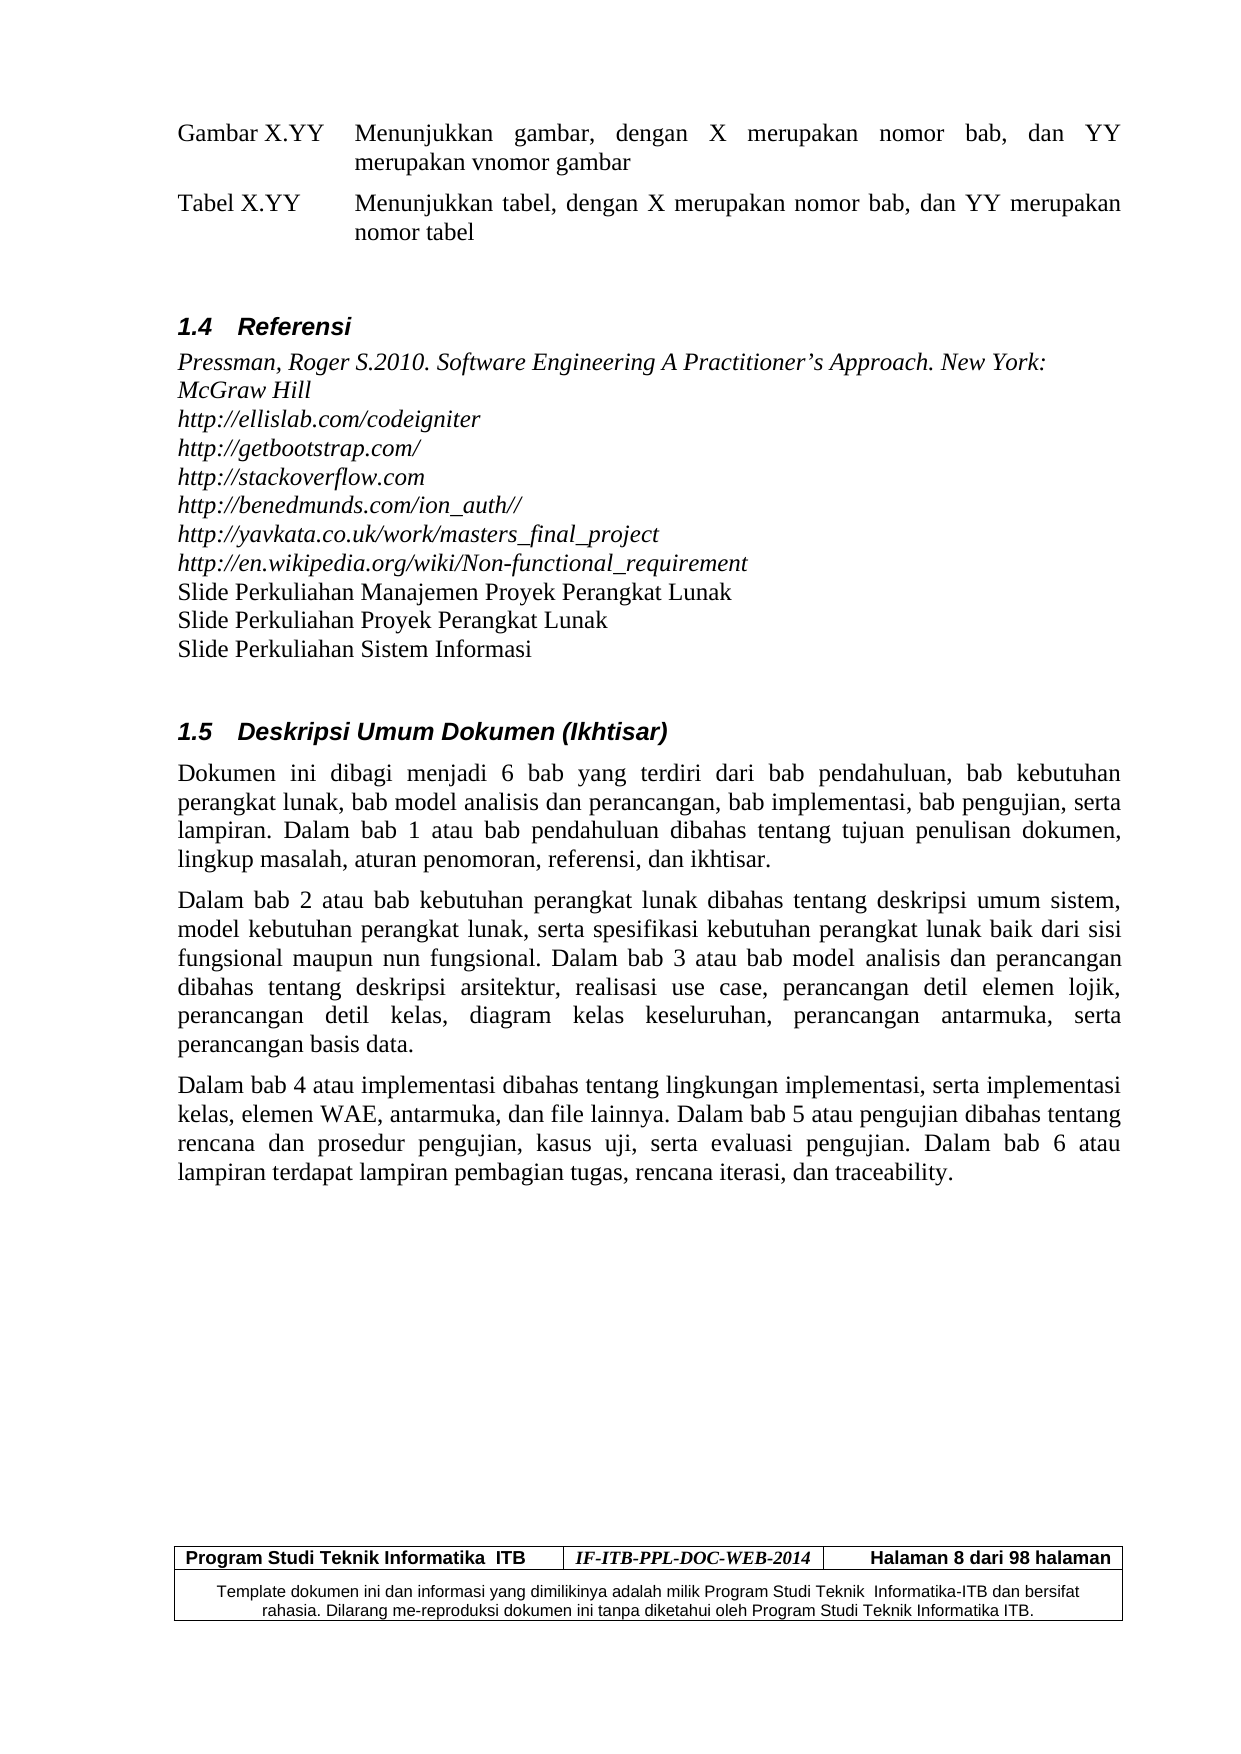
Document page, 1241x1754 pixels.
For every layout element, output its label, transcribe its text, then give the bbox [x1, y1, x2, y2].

text Gambar X.YY Menunjukkan gambar, dengan X merupakan nomor bab, dan YY merupakan vnomor gambar [177, 118, 1122, 176]
text http://getbootstrap.com/ http://stackoverflow.com [177, 433, 1122, 491]
subtitle Referensi [177, 312, 1122, 341]
text Slide Perkuliahan Sistem Informasi [177, 634, 1122, 663]
text Slide Perkuliahan Manajemen Proyek Perangkat Lunak [177, 577, 1122, 606]
text Dokumen ini dibagi menjadi 6 bab yang terdiri dari bab pendahuluan, bab kebutuhan perangkat lunak, bab model analisis dan perancangan, bab implementasi, bab pengujian, serta lampiran. Dalam bab 1 atau bab pendahuluan dibahas tentang tujuan penulisan dokumen, lingkup masalah, aturan penomoran, referensi, dan ikhtisar. [177, 758, 1122, 873]
subtitle Deskripsi Umum Dokumen (Ikhtisar) [177, 717, 1122, 746]
text Tabel X.YY Menunjukkan tabel, dengan X merupakan nomor bab, dan YY merupakan nomor tabel [177, 188, 1122, 246]
text http://benedmunds.com/ion_auth// [177, 491, 1122, 519]
text Slide Perkuliahan Proyek Perangkat Lunak [177, 606, 1122, 634]
text http://ellislab.com/codeigniter [177, 404, 1122, 433]
text Dalam bab 4 atau implementasi dibahas tentang lingkungan implementasi, serta implementasi kelas, elemen WAE, antarmuka, dan file lainnya. Dalam bab 5 atau pengujian dibahas tentang rencana dan prosedur pengujian, kasus uji, serta evaluasi pengujian. Dalam bab 6 atau lampiran terdapat lampiran pembagian tugas, rencana iterasi, dan traceability. [177, 1071, 1122, 1186]
text Pressman, Roger S.2010. Software Engineering A Practitioner’s Approach. New York: McGraw Hill [177, 347, 1122, 404]
text http://yavkata.co.uk/work/masters_final_project http://en.wikipedia.org/wiki/Non-functional_requirement [177, 519, 1122, 577]
text Dalam bab 2 atau bab kebutuhan perangkat lunak dibahas tentang deskripsi umum sistem, model kebutuhan perangkat lunak, serta spesifikasi kebutuhan perangkat lunak baik dari sisi fungsional maupun nun fungsional. Dalam bab 3 atau bab model analisis dan perancangan dibahas tentang deskripsi arsitektur, realisasi use case, perancangan detil elemen lojik, perancangan detil kelas, diagram kelas keseluruhan, perancangan antarmuka, serta perancangan basis data. [177, 886, 1122, 1058]
